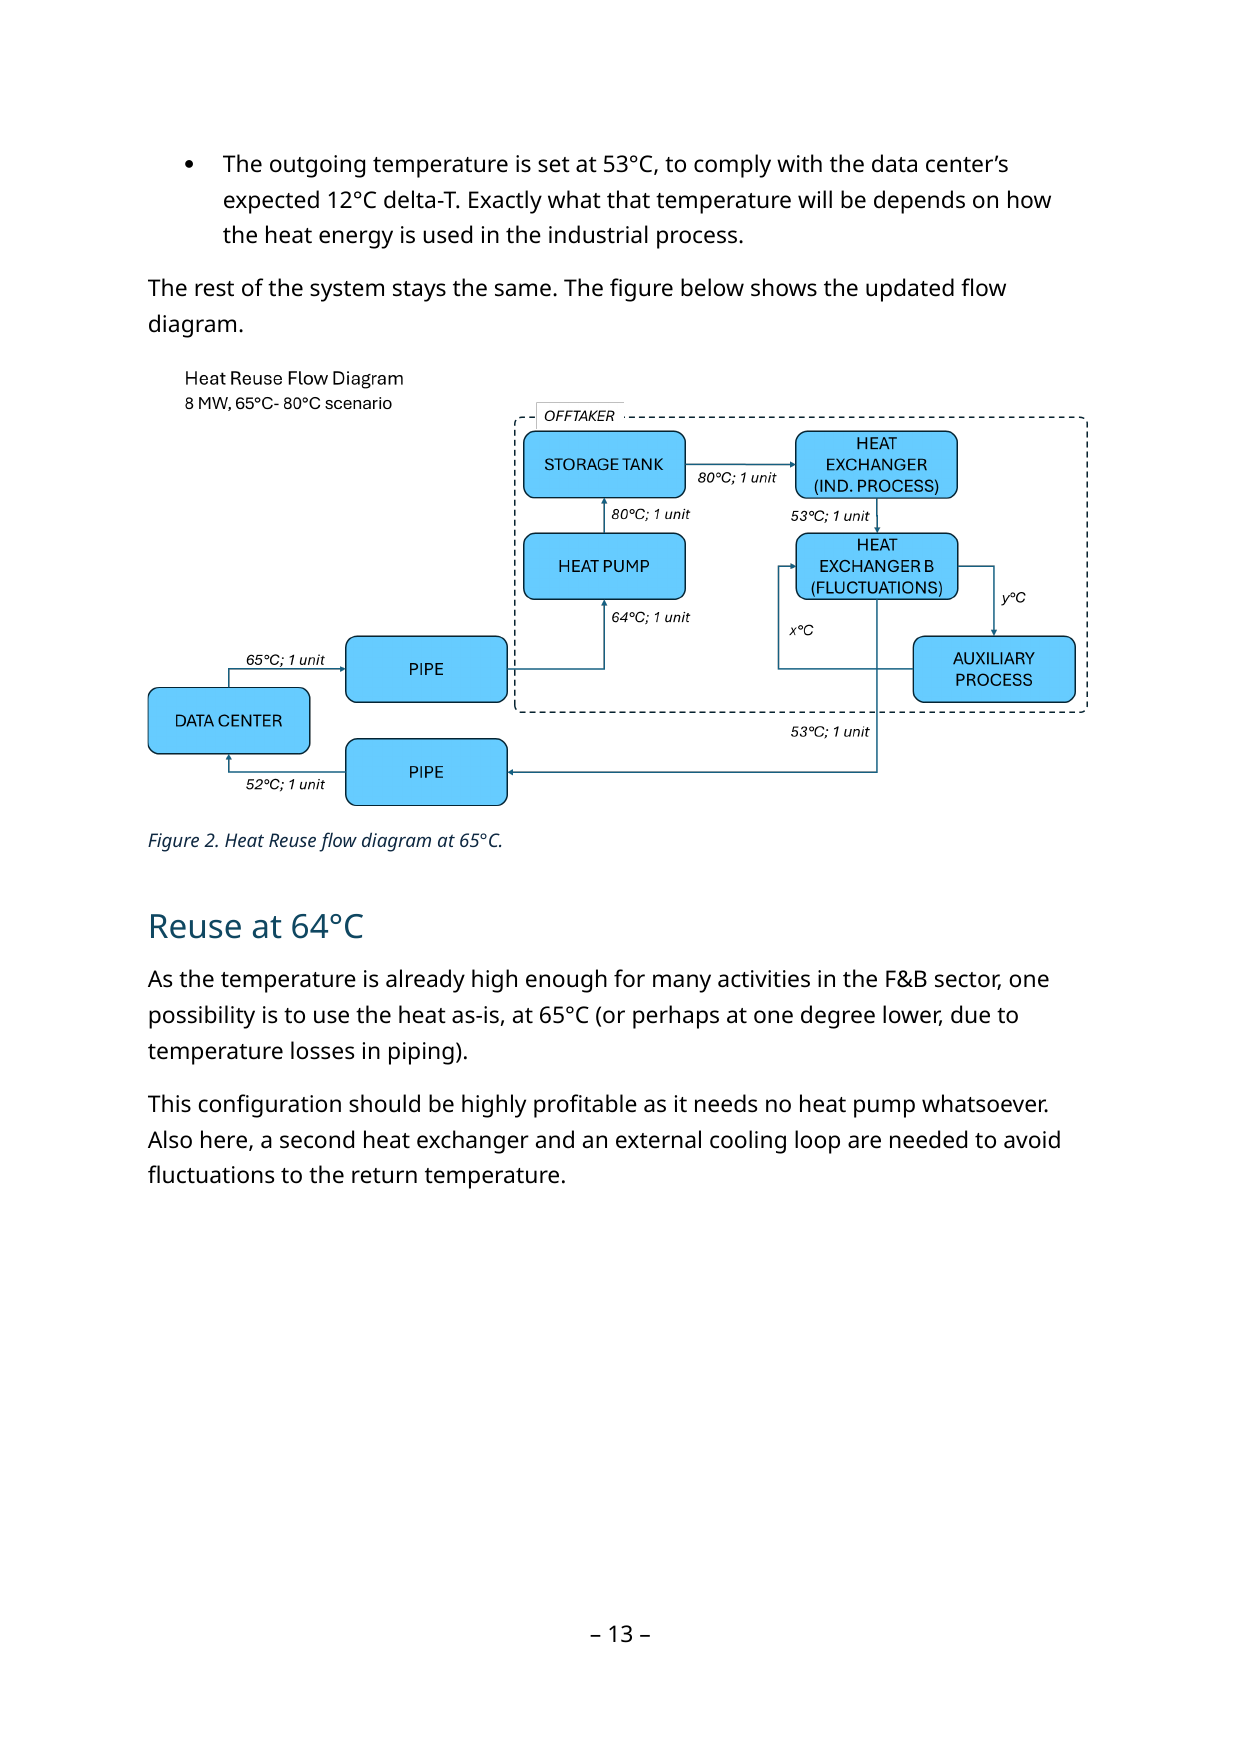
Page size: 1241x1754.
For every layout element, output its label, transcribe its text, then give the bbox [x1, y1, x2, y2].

text As the temperature is already high enough for many activities in the F&B sector, one possibility is to use the heat as-is, at 65°C (or perhaps at one degree lower, due to temperature losses in piping). [148, 963, 1093, 1066]
text The rest of the system stays the same. The figure below shows the updated flow diagram. [148, 272, 1093, 339]
subtitle Reuse at 64°C [148, 903, 1093, 948]
text Figure 2. Heat Reuse flow diagram at 65°C. [148, 827, 1093, 853]
list The outgoing temperature is set at 53°C, to comply with the data center’s expected 12°C delta-T. Exactly what that temperature will be depends on how the heat energy is used in the industrial process. [185, 148, 1093, 251]
picture [147, 360, 1089, 806]
text This configuration should be highly profitable as it needs no heat pump whatsoever. Also here, a second heat exchanger and an external cooling loop are needed to avoid fluctuations to the return temperature. [148, 1088, 1093, 1191]
